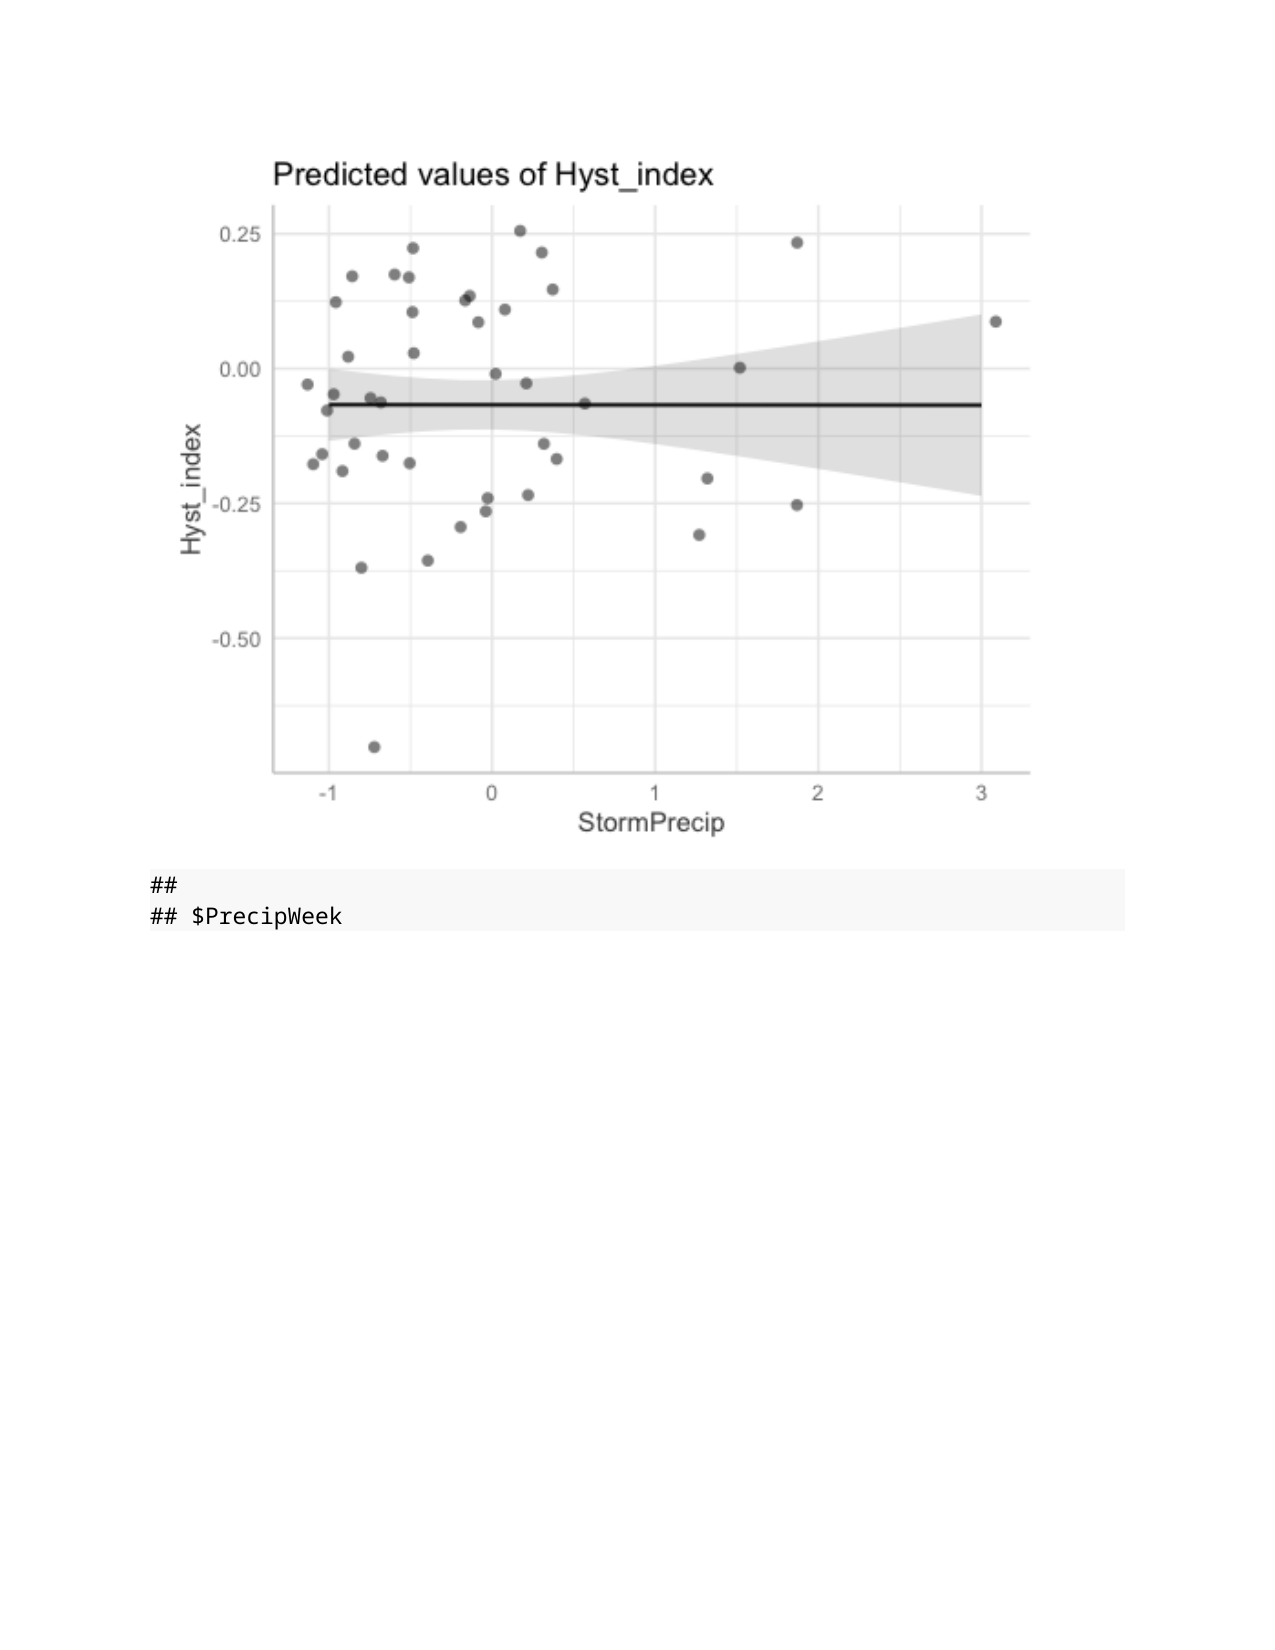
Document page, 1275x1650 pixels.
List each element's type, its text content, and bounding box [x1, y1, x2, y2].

picture [168, 150, 1044, 850]
text ## ## $PrecipWeek [150, 869, 1125, 931]
